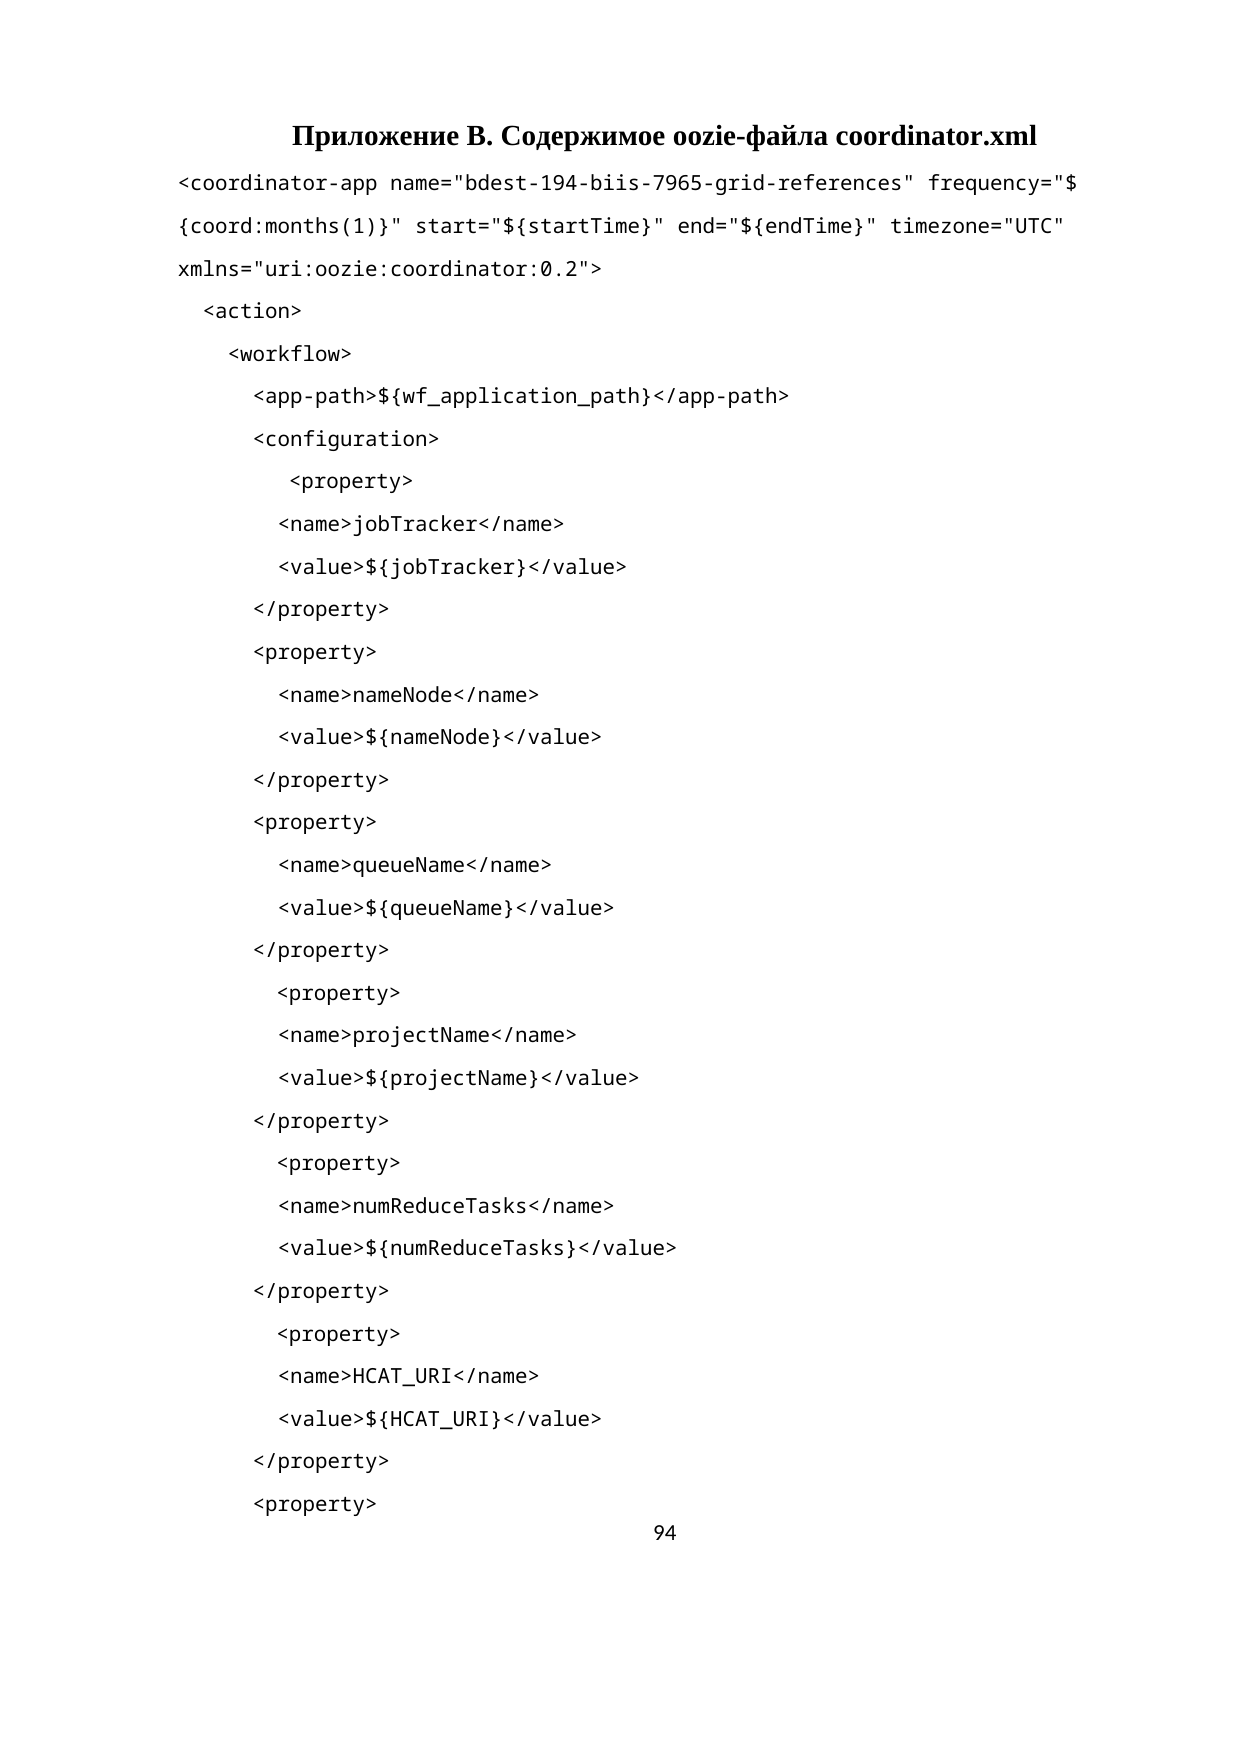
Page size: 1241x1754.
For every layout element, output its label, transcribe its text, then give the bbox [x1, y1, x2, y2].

text <value>${jobTracker}</value> [177, 552, 1152, 580]
text <action> [177, 296, 1152, 325]
text </property> [177, 594, 1152, 623]
text <name>nameNode</name> [177, 680, 1152, 708]
text <coordinator-app name="bdest-194-biis-7965-grid-references" frequency="${coord:months(1)}" start="${startTime}" end="${endTime}" timezone="UTC" xmlns="uri:oozie:coordinator:0.2"> [177, 168, 1152, 282]
text <value>${queueName}</value> [177, 893, 1152, 921]
text <name>HCAT_URI</name> [177, 1361, 1152, 1390]
text Приложение В. Содержимое oozie-файла coordinator.xml [177, 118, 1152, 152]
text <app-path>${wf_application_path}</app-path> [177, 381, 1152, 410]
text </property> [177, 935, 1152, 964]
text <property> [177, 1489, 1152, 1518]
text <property> [177, 807, 1152, 836]
text <name>queueName</name> [177, 850, 1152, 878]
text </property> [177, 1106, 1152, 1134]
text </property> [177, 765, 1152, 793]
text <property> [177, 978, 1152, 1006]
text <name>numReduceTasks</name> [177, 1191, 1152, 1219]
text <value>${projectName}</value> [177, 1063, 1152, 1092]
text </property> [177, 1276, 1152, 1304]
text <value>${HCAT_URI}</value> [177, 1404, 1152, 1432]
text </property> [177, 1447, 1152, 1475]
text <value>${numReduceTasks}</value> [177, 1233, 1152, 1262]
text <property> [177, 1148, 1152, 1177]
text <workflow> [177, 339, 1152, 367]
text <property> [177, 1319, 1152, 1347]
text <value>${nameNode}</value> [177, 722, 1152, 751]
text <configuration> [177, 424, 1152, 452]
text <name>jobTracker</name> [177, 509, 1152, 538]
text <name>projectName</name> [177, 1021, 1152, 1049]
text <property> [177, 467, 1152, 495]
text <property> [177, 637, 1152, 666]
